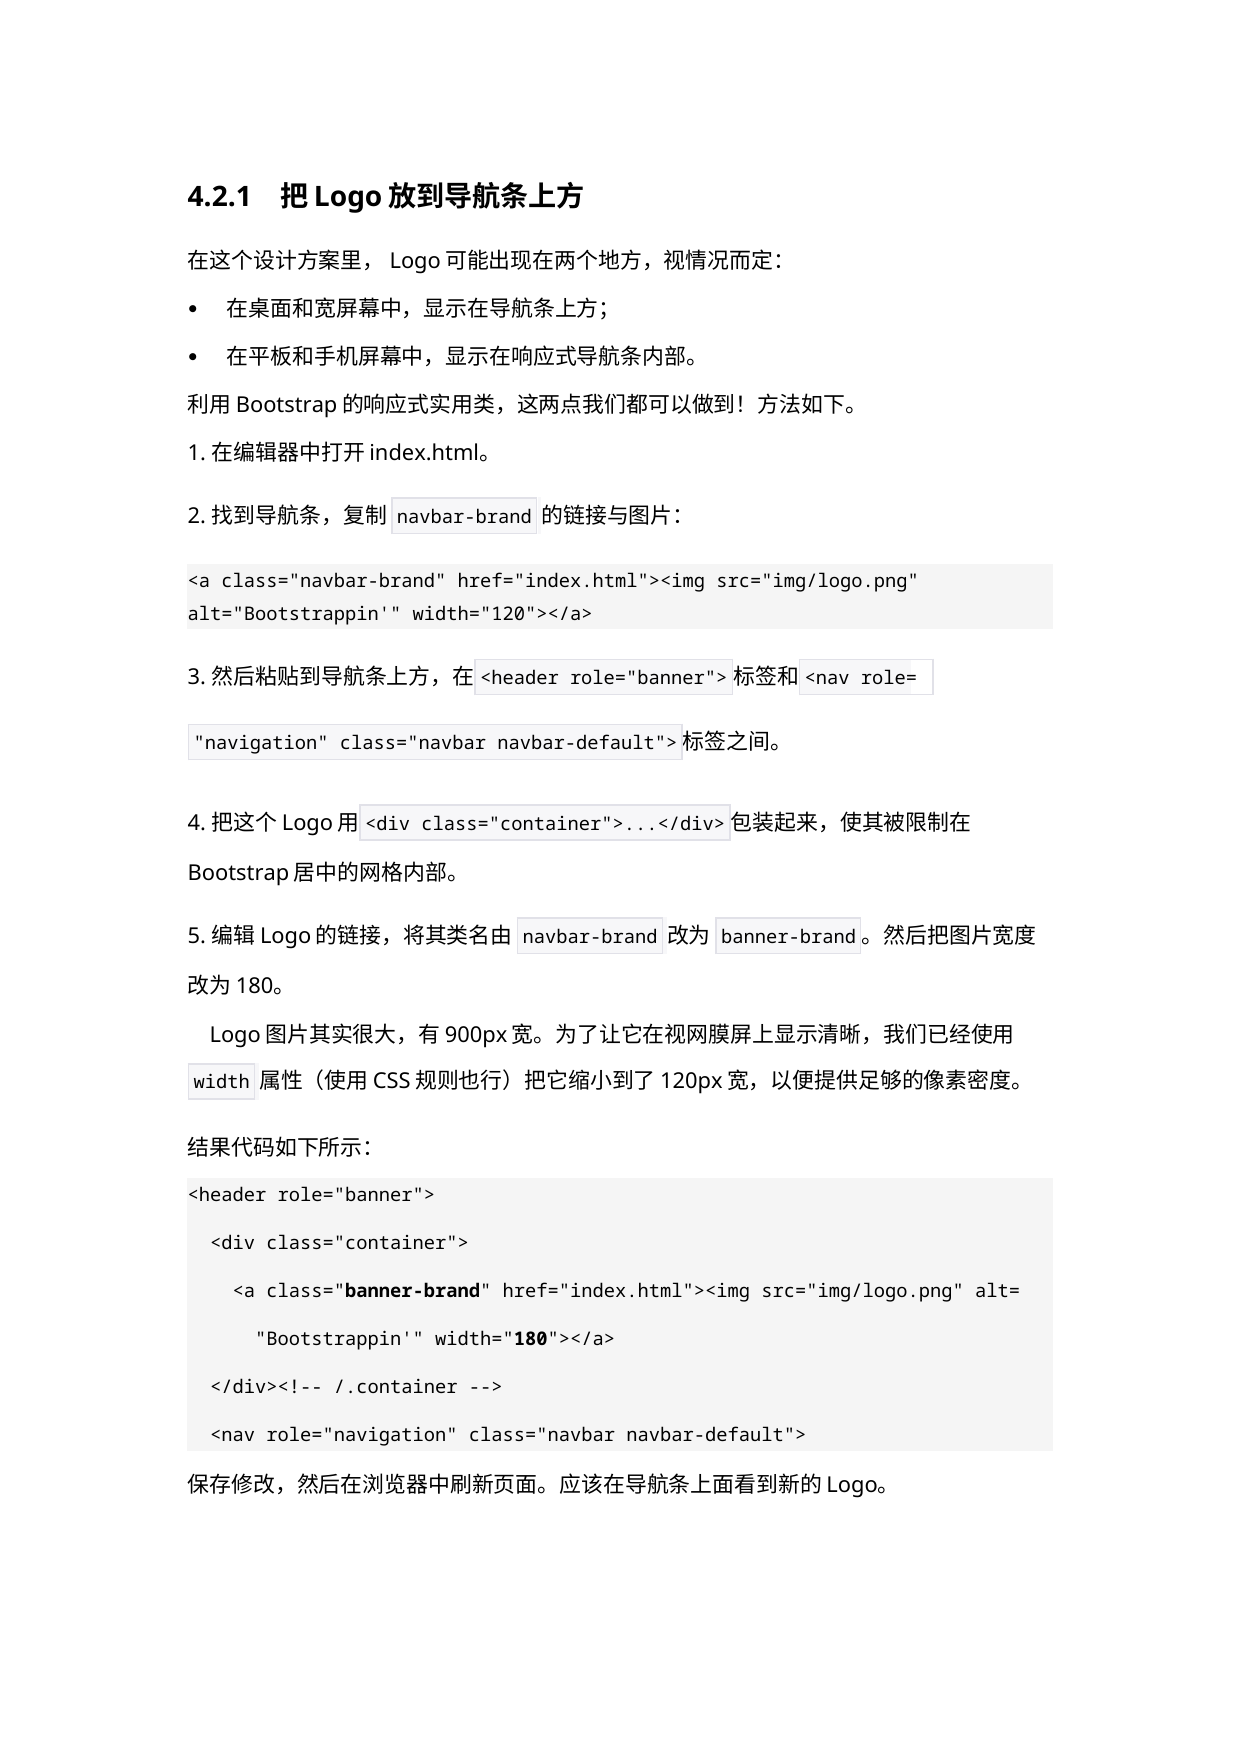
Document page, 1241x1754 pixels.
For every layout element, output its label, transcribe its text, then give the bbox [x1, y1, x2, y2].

text <a class="banner-brand" href="index.html"><img src="img/logo.png" alt= [187, 1274, 1053, 1306]
text 1. 在编辑器中打开index.html。 [187, 435, 1053, 468]
list 在桌面和宽屏幕中，显示在导航条上方； [189, 291, 1053, 323]
text 在这个设计方案里， Logo可能出现在两个地方，视情况而定： [187, 243, 1053, 275]
text <header role="banner"> [187, 1178, 1053, 1210]
list 在平板和手机屏幕中，显示在响应式导航条内部。 [189, 339, 1053, 371]
text 保存修改，然后在浏览器中刷新页面。应该在导航条上面看到新的Logo。 [187, 1466, 1053, 1499]
text 4.2.1 把Logo放到导航条上方 [187, 162, 1053, 227]
text 2. 找到导航条，复制navbar-brand的链接与图片： [187, 483, 1053, 548]
text <div class="container"> [187, 1226, 1053, 1258]
text 3. 然后粘贴到导航条上方，在<header role="banner">标签和<nav role= "navigation" class="navbar navbar-default">标签之间。 [187, 644, 1053, 774]
text Logo图片其实很大，有900px宽。为了让它在视网膜屏上显示清晰，我们已经使用width属性（使用CSS规则也行）把它缩小到了120px宽，以便提供足够的像素密度。 [187, 1016, 1053, 1114]
text "Bootstrappin'" width="180"></a> [187, 1322, 1053, 1354]
text 结果代码如下所示： [187, 1129, 1053, 1162]
text <a class="navbar-brand" href="index.html"><img src="img/logo.png" alt="Bootstrappin'" width="120"></a> [187, 564, 1053, 629]
text 利用Bootstrap的响应式实用类，这两点我们都可以做到！方法如下。 [187, 387, 1053, 419]
text <nav role="navigation" class="navbar navbar-default"> [187, 1418, 1053, 1451]
text 5. 编辑Logo的链接，将其类名由navbar-brand改为banner-brand。然后把图片宽度改为180。 [187, 903, 1053, 1001]
text 4. 把这个Logo用<div class="container">...</div>包装起来，使其被限制在Bootstrap居中的网格内部。 [187, 790, 1053, 888]
text </div><!-- /.container --> [187, 1370, 1053, 1403]
